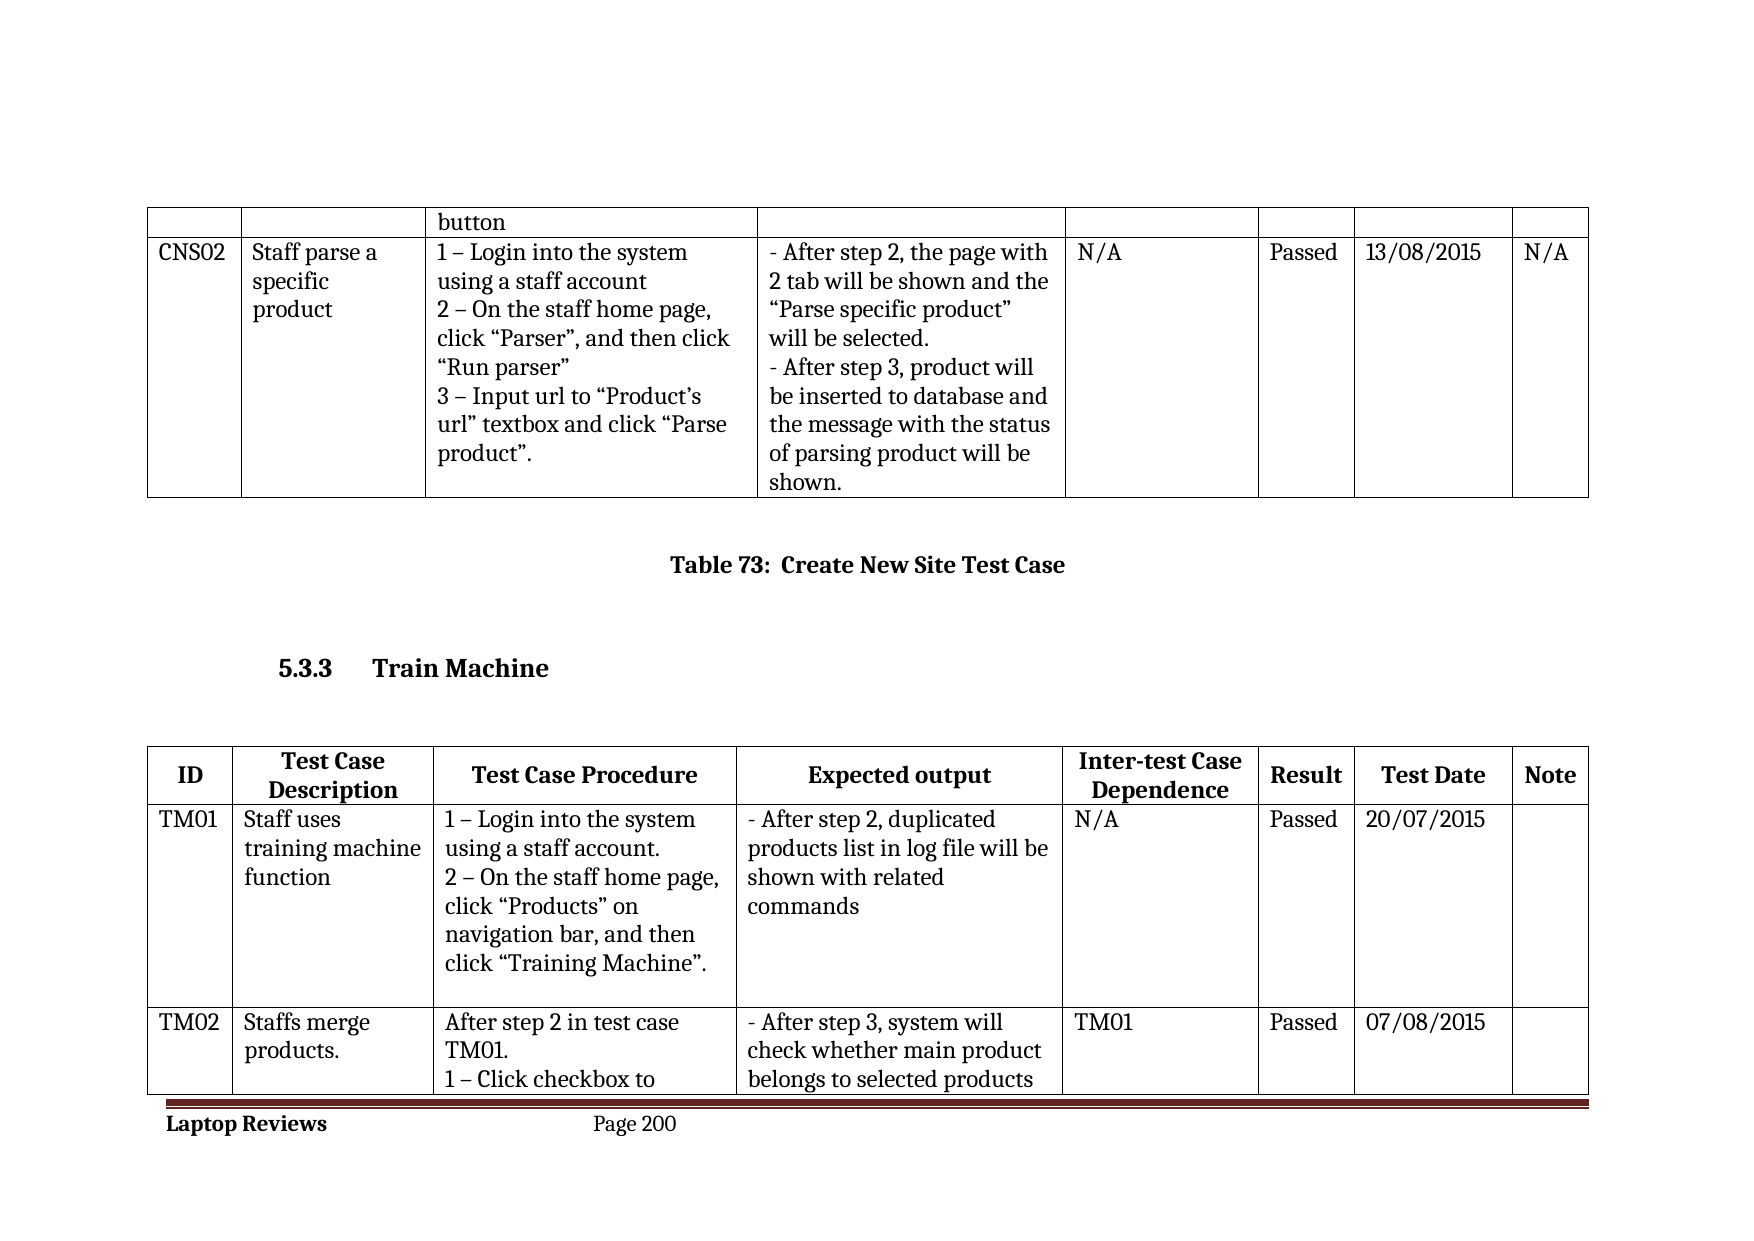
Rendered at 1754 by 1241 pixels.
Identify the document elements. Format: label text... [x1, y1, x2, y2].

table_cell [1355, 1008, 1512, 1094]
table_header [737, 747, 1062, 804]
text Table 73: Create New Site Test Case [147, 551, 1589, 579]
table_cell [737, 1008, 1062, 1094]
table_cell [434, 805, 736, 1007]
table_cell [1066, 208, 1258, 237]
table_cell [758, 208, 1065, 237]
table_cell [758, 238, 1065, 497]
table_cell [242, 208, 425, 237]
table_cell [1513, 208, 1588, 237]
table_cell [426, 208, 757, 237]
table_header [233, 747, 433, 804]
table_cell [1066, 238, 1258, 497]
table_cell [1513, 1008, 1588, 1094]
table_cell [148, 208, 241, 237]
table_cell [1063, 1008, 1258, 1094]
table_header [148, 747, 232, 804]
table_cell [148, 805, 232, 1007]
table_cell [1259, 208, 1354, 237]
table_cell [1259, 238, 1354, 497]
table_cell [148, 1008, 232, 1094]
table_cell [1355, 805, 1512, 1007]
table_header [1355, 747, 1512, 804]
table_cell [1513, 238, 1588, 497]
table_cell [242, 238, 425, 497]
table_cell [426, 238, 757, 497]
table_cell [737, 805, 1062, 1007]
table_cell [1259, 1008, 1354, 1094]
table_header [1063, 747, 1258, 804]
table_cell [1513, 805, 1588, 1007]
subtitle Train Machine [278, 653, 1589, 684]
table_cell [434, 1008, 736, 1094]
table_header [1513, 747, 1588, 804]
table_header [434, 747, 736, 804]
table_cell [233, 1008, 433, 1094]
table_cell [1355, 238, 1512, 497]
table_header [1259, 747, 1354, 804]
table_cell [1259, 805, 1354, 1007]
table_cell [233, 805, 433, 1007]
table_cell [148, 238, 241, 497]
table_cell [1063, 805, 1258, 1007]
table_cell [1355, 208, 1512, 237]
